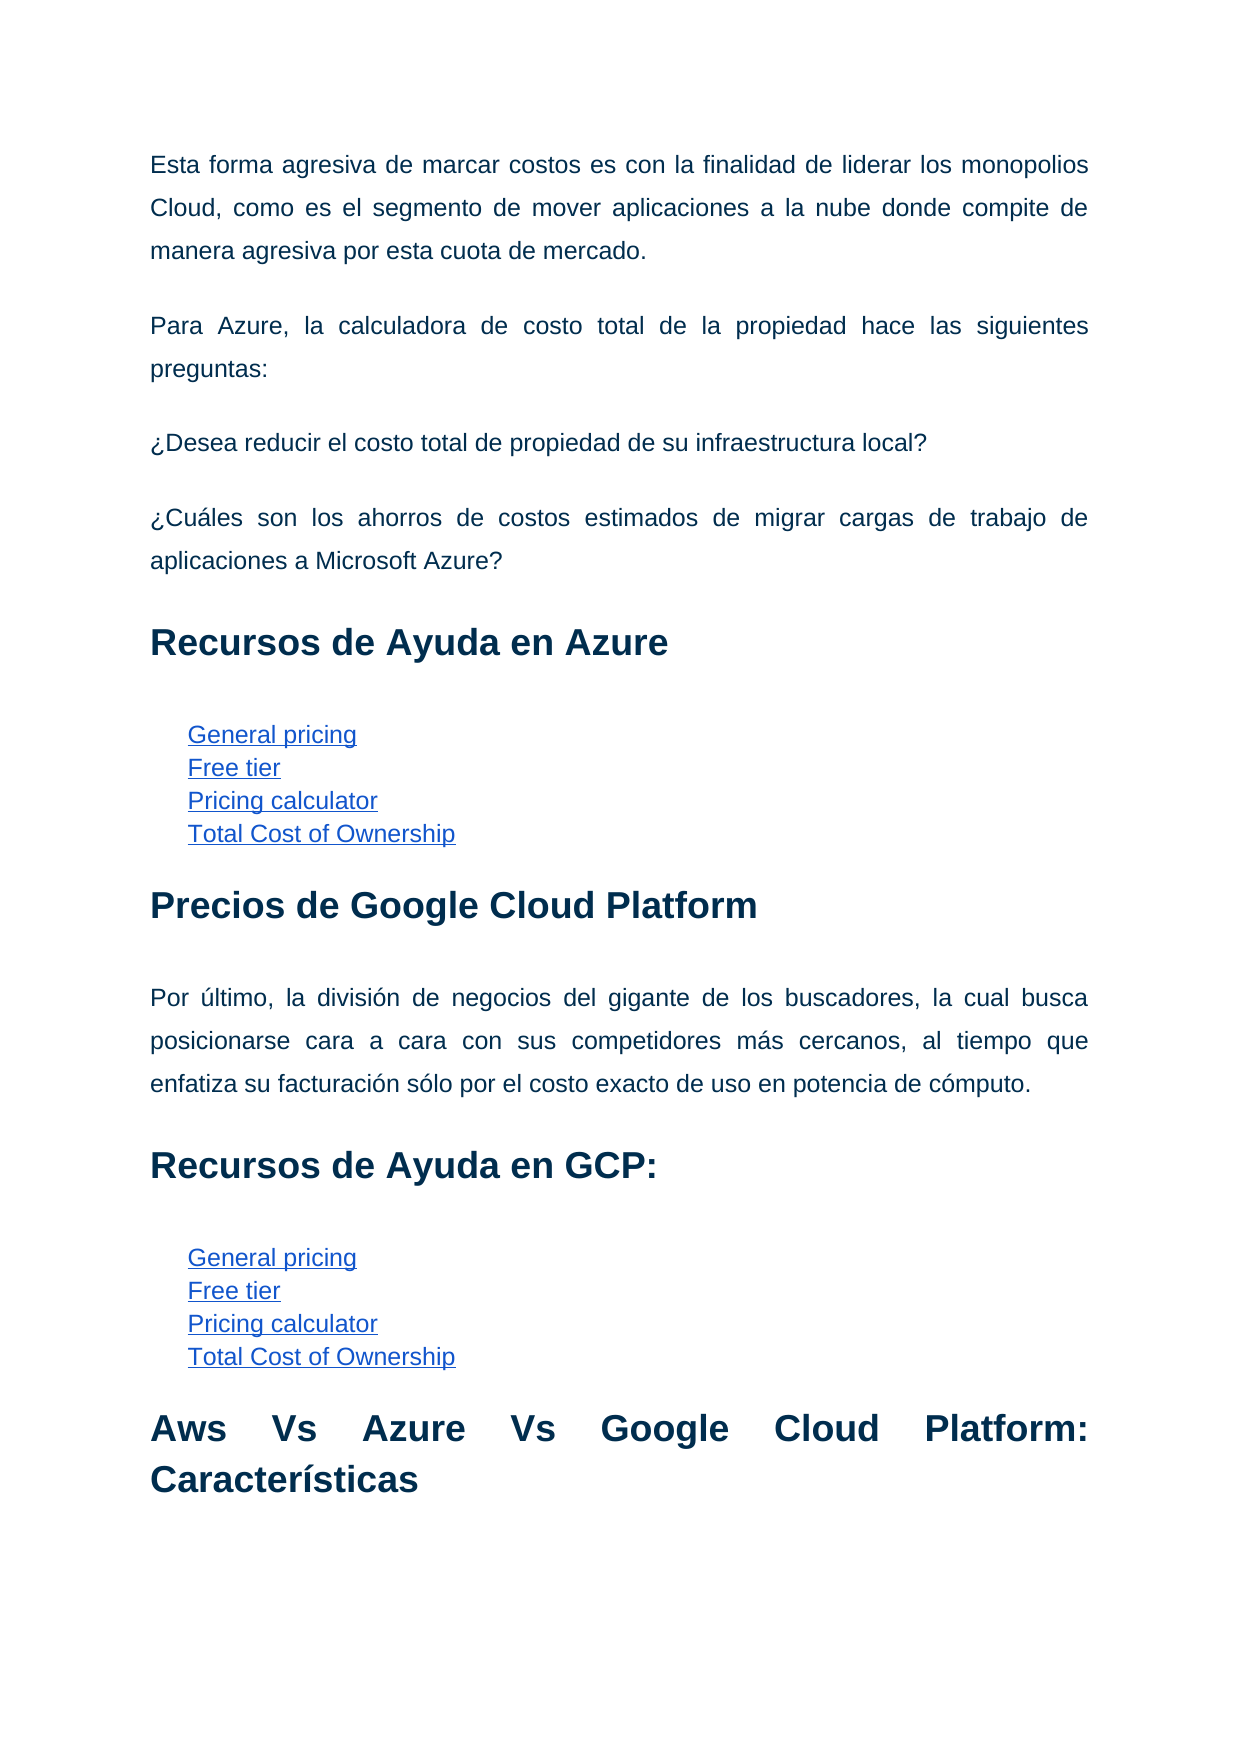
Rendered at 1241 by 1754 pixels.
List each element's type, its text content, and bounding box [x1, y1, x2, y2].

subtitle Precios de Google Cloud Platform [150, 883, 1090, 926]
text ¿Cuáles son los ahorros de costos estimados de migrar cargas de trabajo de aplicaciones a Microsoft Azure? [150, 502, 1090, 574]
list Pricing calculator [187, 1309, 1090, 1337]
text Para Azure, la calculadora de costo total de la propiedad hace las siguientes preguntas: [150, 311, 1090, 382]
subtitle Recursos de Ayuda en Azure [150, 620, 1090, 663]
list General pricing [187, 1243, 1090, 1271]
list Total Cost of Ownership [187, 819, 1090, 847]
list Total Cost of Ownership [187, 1342, 1090, 1371]
subtitle Aws Vs Azure Vs Google Cloud Platform: Características [150, 1406, 1090, 1501]
text ¿Desea reducir el costo total de propiedad de su infraestructura local? [150, 428, 1090, 457]
list Pricing calculator [187, 786, 1090, 814]
list Free tier [187, 1276, 1090, 1304]
list General pricing [187, 719, 1090, 748]
text Esta forma agresiva de marcar costos es con la finalidad de liderar los monopolios Cloud, como es el segmento de mover aplicaciones a la nube donde compite de manera agresiva por esta cuota de mercado. [150, 150, 1090, 265]
text Por último, la división de negocios del gigante de los buscadores, la cual busca posicionarse cara a cara con sus competidores más cercanos, al tiempo que enfatiza su facturación sólo por el costo exacto de uso en potencia de cómputo. [150, 982, 1090, 1097]
subtitle Recursos de Ayuda en GCP: [150, 1143, 1090, 1186]
list Free tier [187, 753, 1090, 781]
